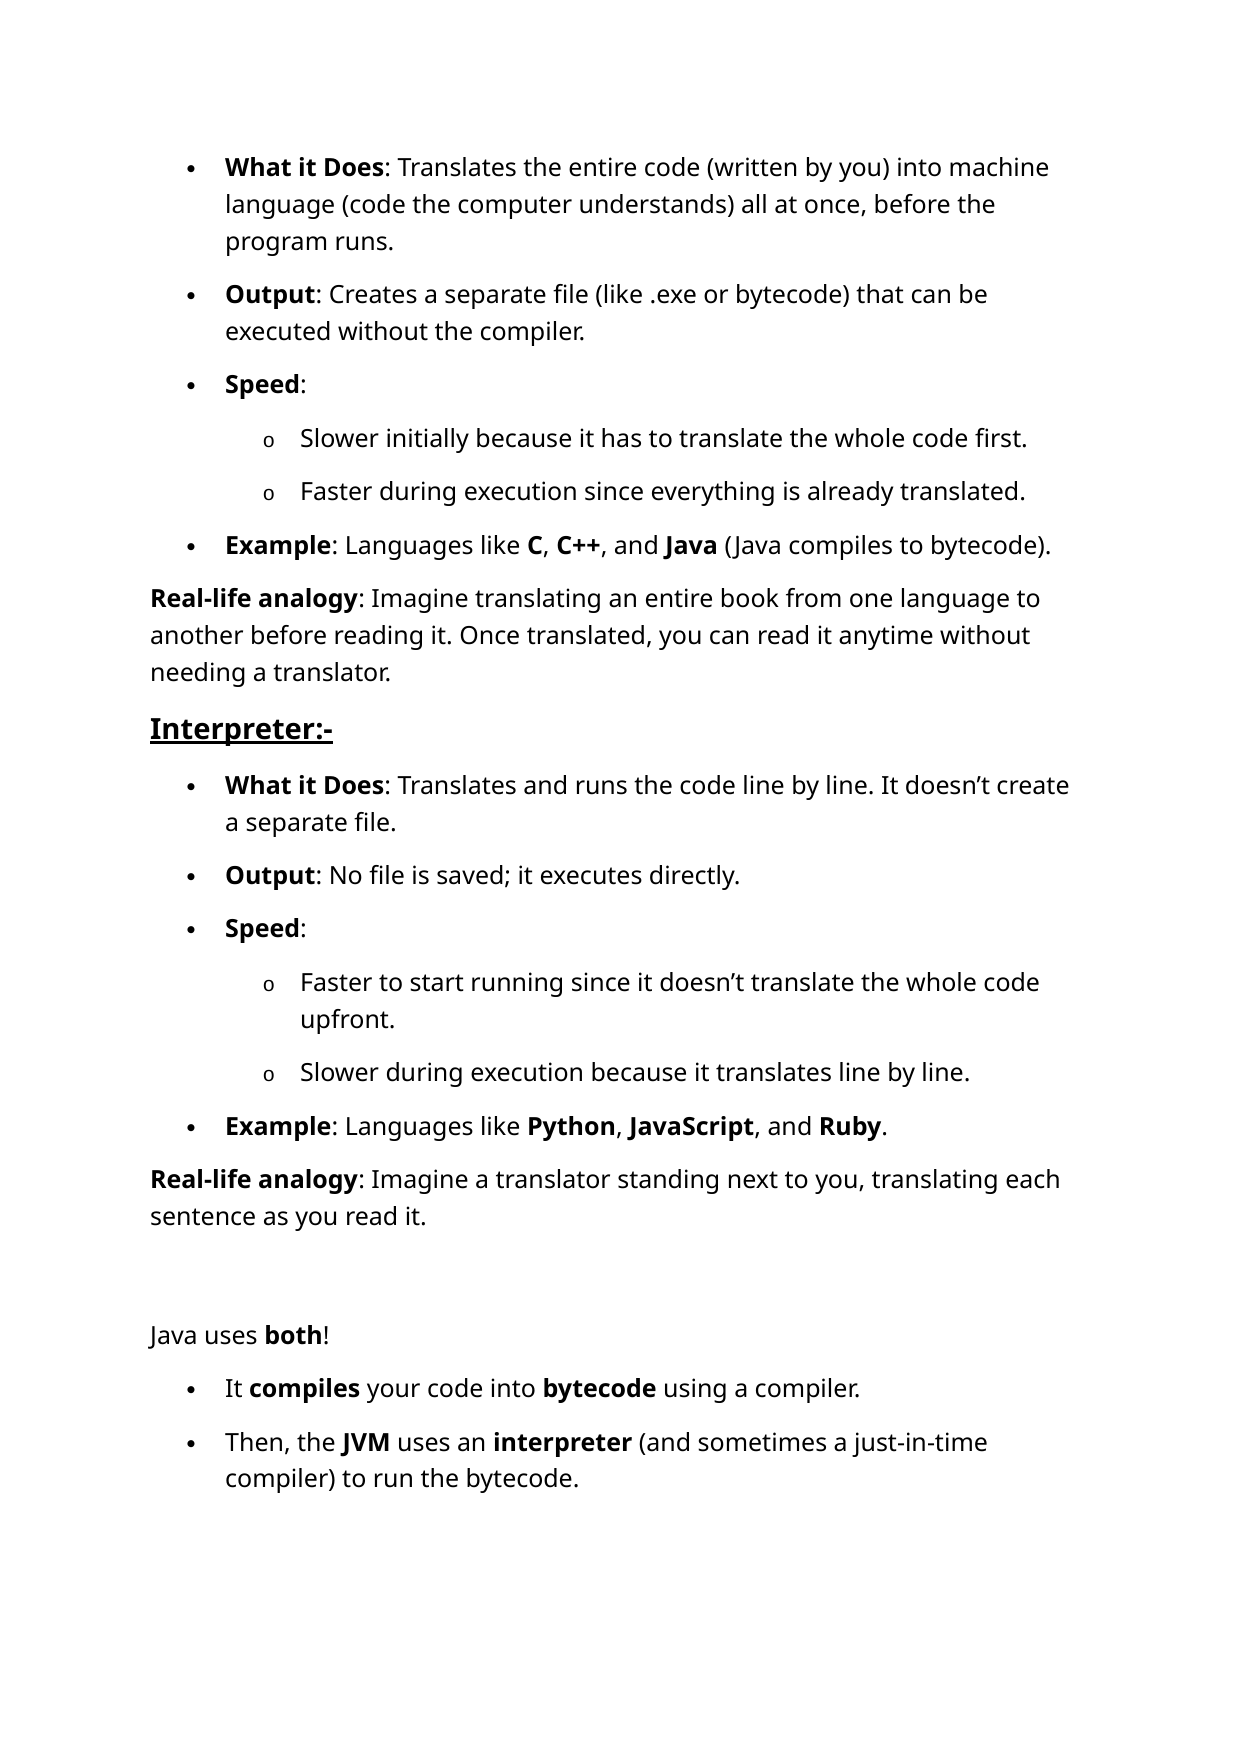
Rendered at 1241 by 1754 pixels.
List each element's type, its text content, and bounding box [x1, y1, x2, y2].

list Faster to start running since it doesn’t translate the whole code upfront. [262, 964, 1090, 1035]
list It compiles your code into bytecode using a compiler. [187, 1371, 1090, 1405]
list Output: Creates a separate file (like .exe or bytecode) that can be executed without the compiler. [187, 277, 1090, 348]
list Faster during execution since everything is already translated. [262, 474, 1090, 508]
list Then, the JVM uses an interpreter (and sometimes a just-in-time compiler) to run the bytecode. [187, 1424, 1090, 1495]
text Java uses both! [150, 1317, 1090, 1351]
list Speed: [187, 367, 1090, 401]
list Example: Languages like Python, JavaScript, and Ruby. [187, 1108, 1090, 1142]
text Interpreter:- [150, 708, 1090, 748]
list Slower during execution because it translates line by line. [262, 1055, 1090, 1089]
text Real-life analogy: Imagine translating an entire book from one language to another before reading it. Once translated, you can read it anytime without needing a translator. [150, 581, 1090, 688]
list Speed: [187, 911, 1090, 945]
list Slower initially because it has to translate the whole code first. [262, 421, 1090, 455]
list Output: No file is saved; it executes directly. [187, 858, 1090, 892]
list What it Does: Translates and runs the code line by line. It doesn’t create a separate file. [187, 767, 1090, 838]
list Example: Languages like C, C++, and Java (Java compiles to bytecode). [187, 527, 1090, 562]
list What it Does: Translates the entire code (written by you) into machine language (code the computer understands) all at once, before the program runs. [187, 150, 1090, 258]
text Real-life analogy: Imagine a translator standing next to you, translating each sentence as you read it. [150, 1162, 1090, 1232]
